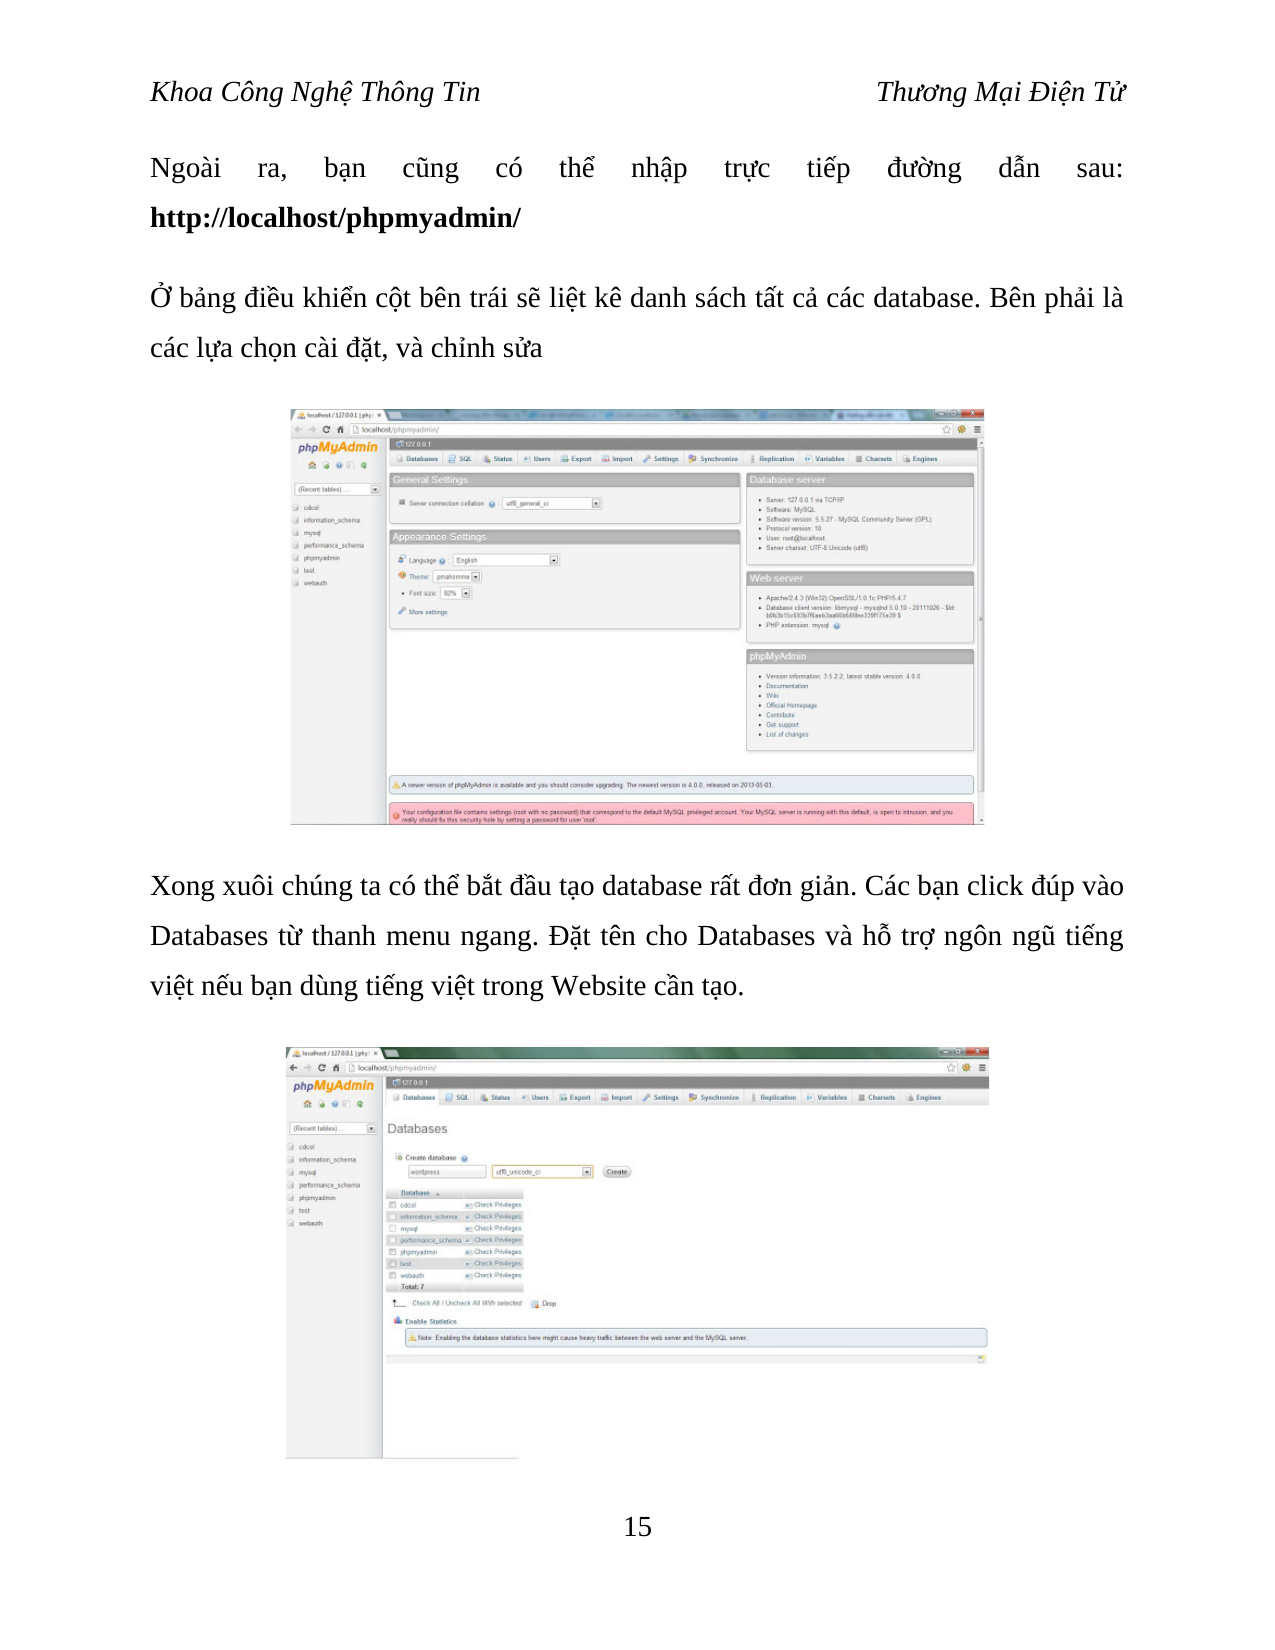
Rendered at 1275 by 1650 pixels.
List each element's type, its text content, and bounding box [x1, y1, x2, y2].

picture [290, 409, 985, 825]
text Ở bảng điều khiển cột bên trái sẽ liệt kê danh sách tất cả các database. Bên phải là các lựa chọn cài đặt, và chỉnh sửa [150, 280, 1125, 364]
picture [285, 1047, 990, 1459]
text Ngoài ra, bạn cũng có thể nhập trực tiếp đường dẫn sau: http://localhost/phpmyadmin/ [150, 150, 1125, 234]
text Xong xuôi chúng ta có thể bắt đầu tạo database rất đơn giản. Các bạn click đúp vào Databases từ thanh menu ngang. Đặt tên cho Databases và hỗ trợ ngôn ngũ tiếng việt nếu bạn dùng tiếng việt trong Website cần tạo. [150, 868, 1125, 1002]
